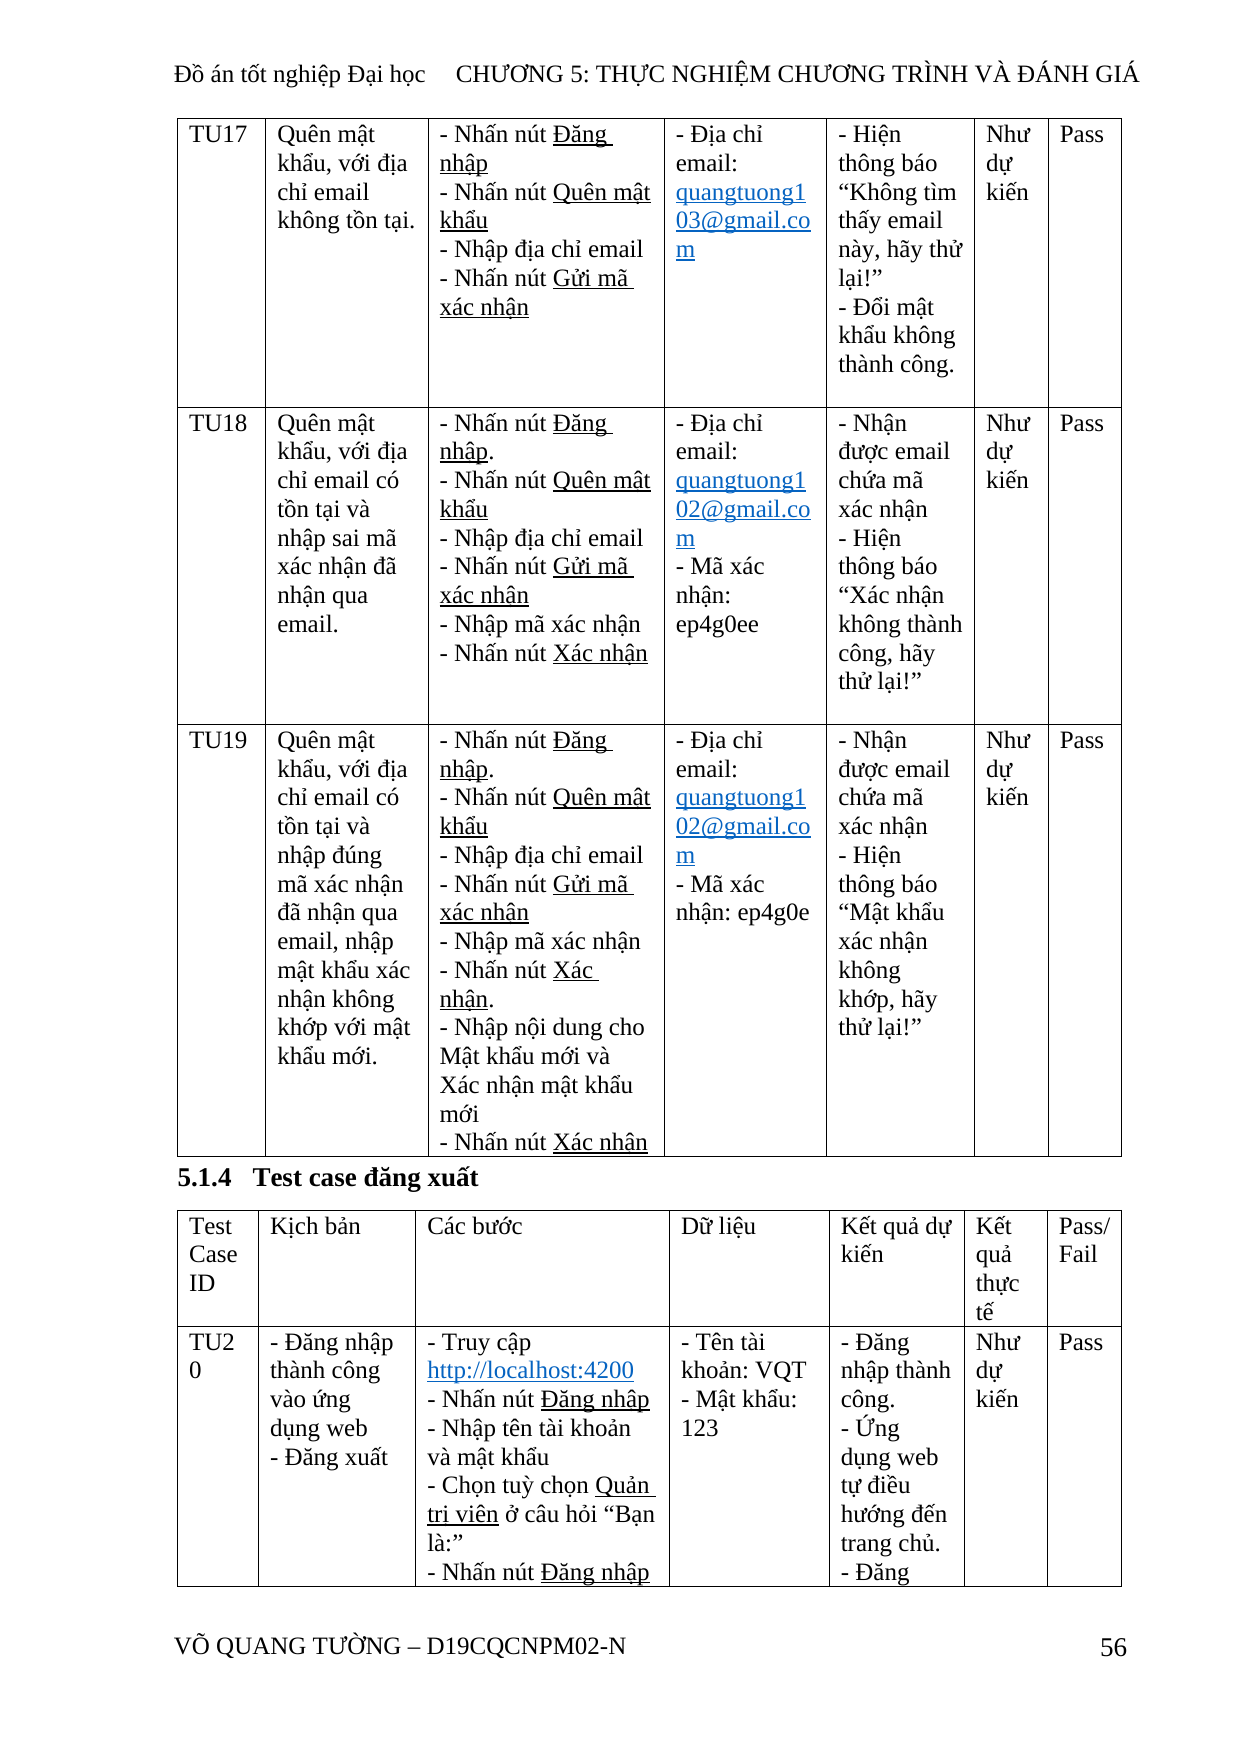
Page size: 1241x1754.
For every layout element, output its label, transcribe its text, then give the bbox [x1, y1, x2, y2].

table_header Test Case ID [178, 1211, 258, 1326]
table_cell Như dự kiến [975, 725, 1048, 1156]
table_header Các bước [416, 1211, 669, 1326]
table_cell - Nhận được email chứa mã xác nhận - Hiện thông báo “Mật khẩu xác nhận không khớp, hãy thử lại!” [827, 725, 974, 1156]
table_cell - Nhận được email chứa mã xác nhận - Hiện thông báo “Xác nhận không thành công, hãy thử lại!” [827, 408, 974, 724]
table_cell Quên mật khẩu, với địa chỉ email không tồn tại. [266, 119, 428, 407]
table_cell TU17 [178, 119, 265, 407]
table_cell Quên mật khẩu, với địa chỉ email có tồn tại và nhập sai mã xác nhận đã nhận qua email. [266, 408, 428, 724]
table_cell Pass [1049, 408, 1121, 724]
table_cell Như dự kiến [975, 119, 1048, 407]
table_cell Pass [1049, 725, 1121, 1156]
table_cell - Nhấn nút Đăng nhập. - Nhấn nút Quên mật khẩu - Nhập địa chỉ email - Nhấn nút Gửi mã xác nhận - Nhập mã xác nhận - Nhấn nút Xác nhận [429, 408, 664, 724]
table_cell - Nhấn nút Đăng nhập - Nhấn nút Quên mật khẩu - Nhập địa chỉ email - Nhấn nút Gửi mã xác nhận [429, 119, 664, 407]
table_header Dữ liệu [670, 1211, 829, 1326]
table_header Kết quả dự kiến [830, 1211, 964, 1326]
table_cell Pass [1048, 1327, 1121, 1586]
table_cell Như dự kiến [975, 408, 1048, 724]
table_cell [830, 1327, 964, 1586]
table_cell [416, 1327, 669, 1586]
table_header Kết quả thực tế [965, 1211, 1047, 1326]
table_cell - Nhấn nút Đăng nhập. - Nhấn nút Quên mật khẩu - Nhập địa chỉ email - Nhấn nút Gửi mã xác nhận - Nhập mã xác nhận - Nhấn nút Xác nhận. - Nhập nội dung cho Mật khẩu mới và Xác nhận mật khẩu mới - Nhấn nút Xác nhận [429, 725, 664, 1156]
table_header Pass/ Fail [1048, 1211, 1121, 1326]
table_header Kịch bản [259, 1211, 415, 1326]
table_cell - Địa chỉ email: quangtuong103@gmail.com [665, 119, 826, 407]
table_cell Pass [1049, 119, 1121, 407]
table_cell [259, 1327, 415, 1586]
table_cell Như dự kiến [965, 1327, 1047, 1586]
table_cell Quên mật khẩu, với địa chỉ email có tồn tại và nhập đúng mã xác nhận đã nhận qua email, nhập mật khẩu xác nhận không khớp với mật khẩu mới. [266, 725, 428, 1156]
table_cell - Địa chỉ email: quangtuong102@gmail.com - Mã xác nhận: ep4g0ee [665, 408, 826, 724]
table_cell TU18 [178, 408, 265, 724]
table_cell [670, 1327, 829, 1586]
table_cell - Hiện thông báo “Không tìm thấy email này, hãy thử lại!” - Đổi mật khẩu không thành công. [827, 119, 974, 407]
table_cell TU19 [178, 725, 265, 1156]
subtitle Test case đăng xuất [177, 1161, 1122, 1193]
table_cell TU20 [178, 1327, 258, 1586]
table_cell - Địa chỉ email: quangtuong102@gmail.com - Mã xác nhận: ep4g0e [665, 725, 826, 1156]
